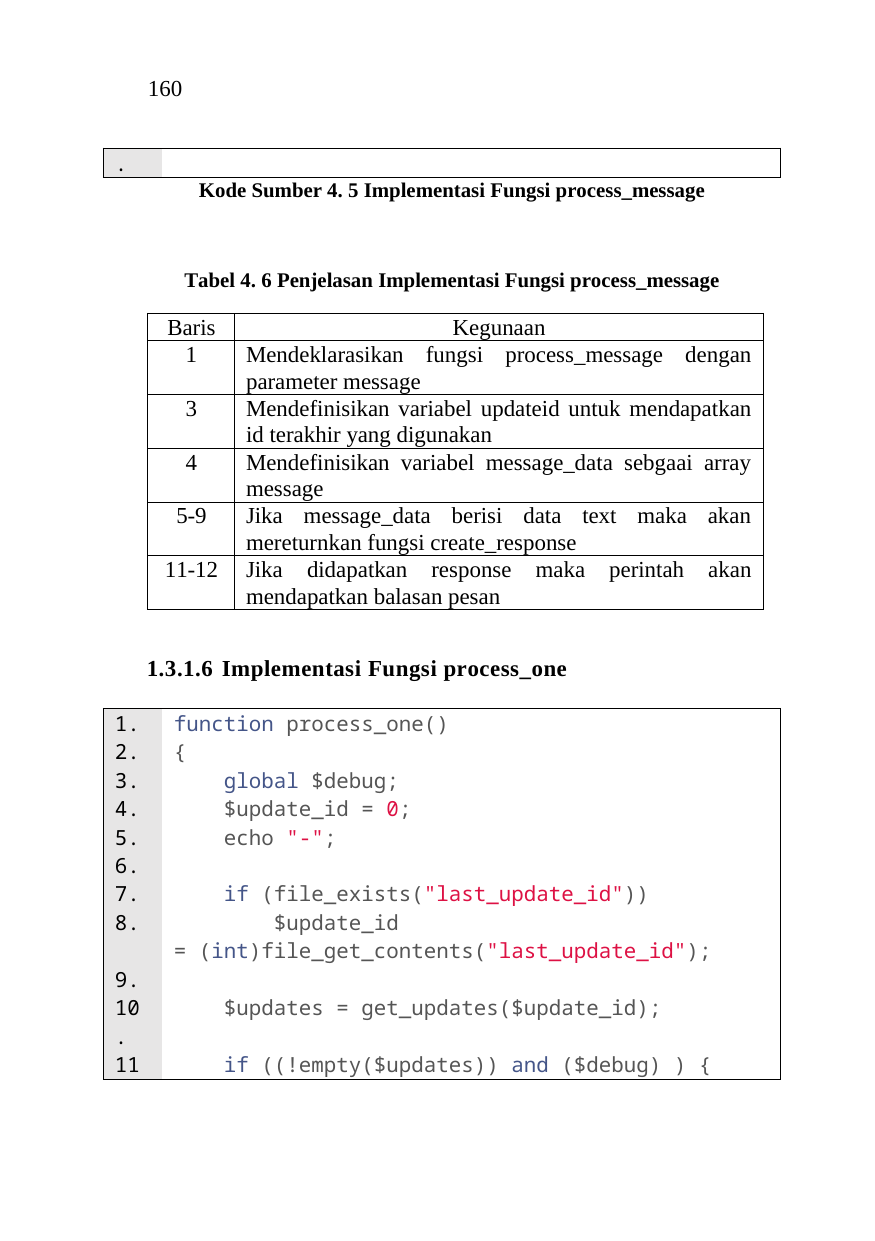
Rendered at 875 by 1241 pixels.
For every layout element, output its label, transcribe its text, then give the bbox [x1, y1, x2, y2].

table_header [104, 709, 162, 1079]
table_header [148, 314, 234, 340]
text Tabel 4. 6 Penjelasan Implementasi Fungsi process_message [148, 268, 756, 292]
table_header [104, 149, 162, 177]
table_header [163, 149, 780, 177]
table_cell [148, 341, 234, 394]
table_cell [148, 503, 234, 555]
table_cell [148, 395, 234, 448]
subtitle Implementasi Fungsi process_one [147, 655, 756, 682]
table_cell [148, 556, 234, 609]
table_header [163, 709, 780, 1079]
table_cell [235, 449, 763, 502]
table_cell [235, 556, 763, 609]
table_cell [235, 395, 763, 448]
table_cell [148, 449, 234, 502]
text Kode Sumber 4. 5 Implementasi Fungsi process_message [148, 178, 756, 202]
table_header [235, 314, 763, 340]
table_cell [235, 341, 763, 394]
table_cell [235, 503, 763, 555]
